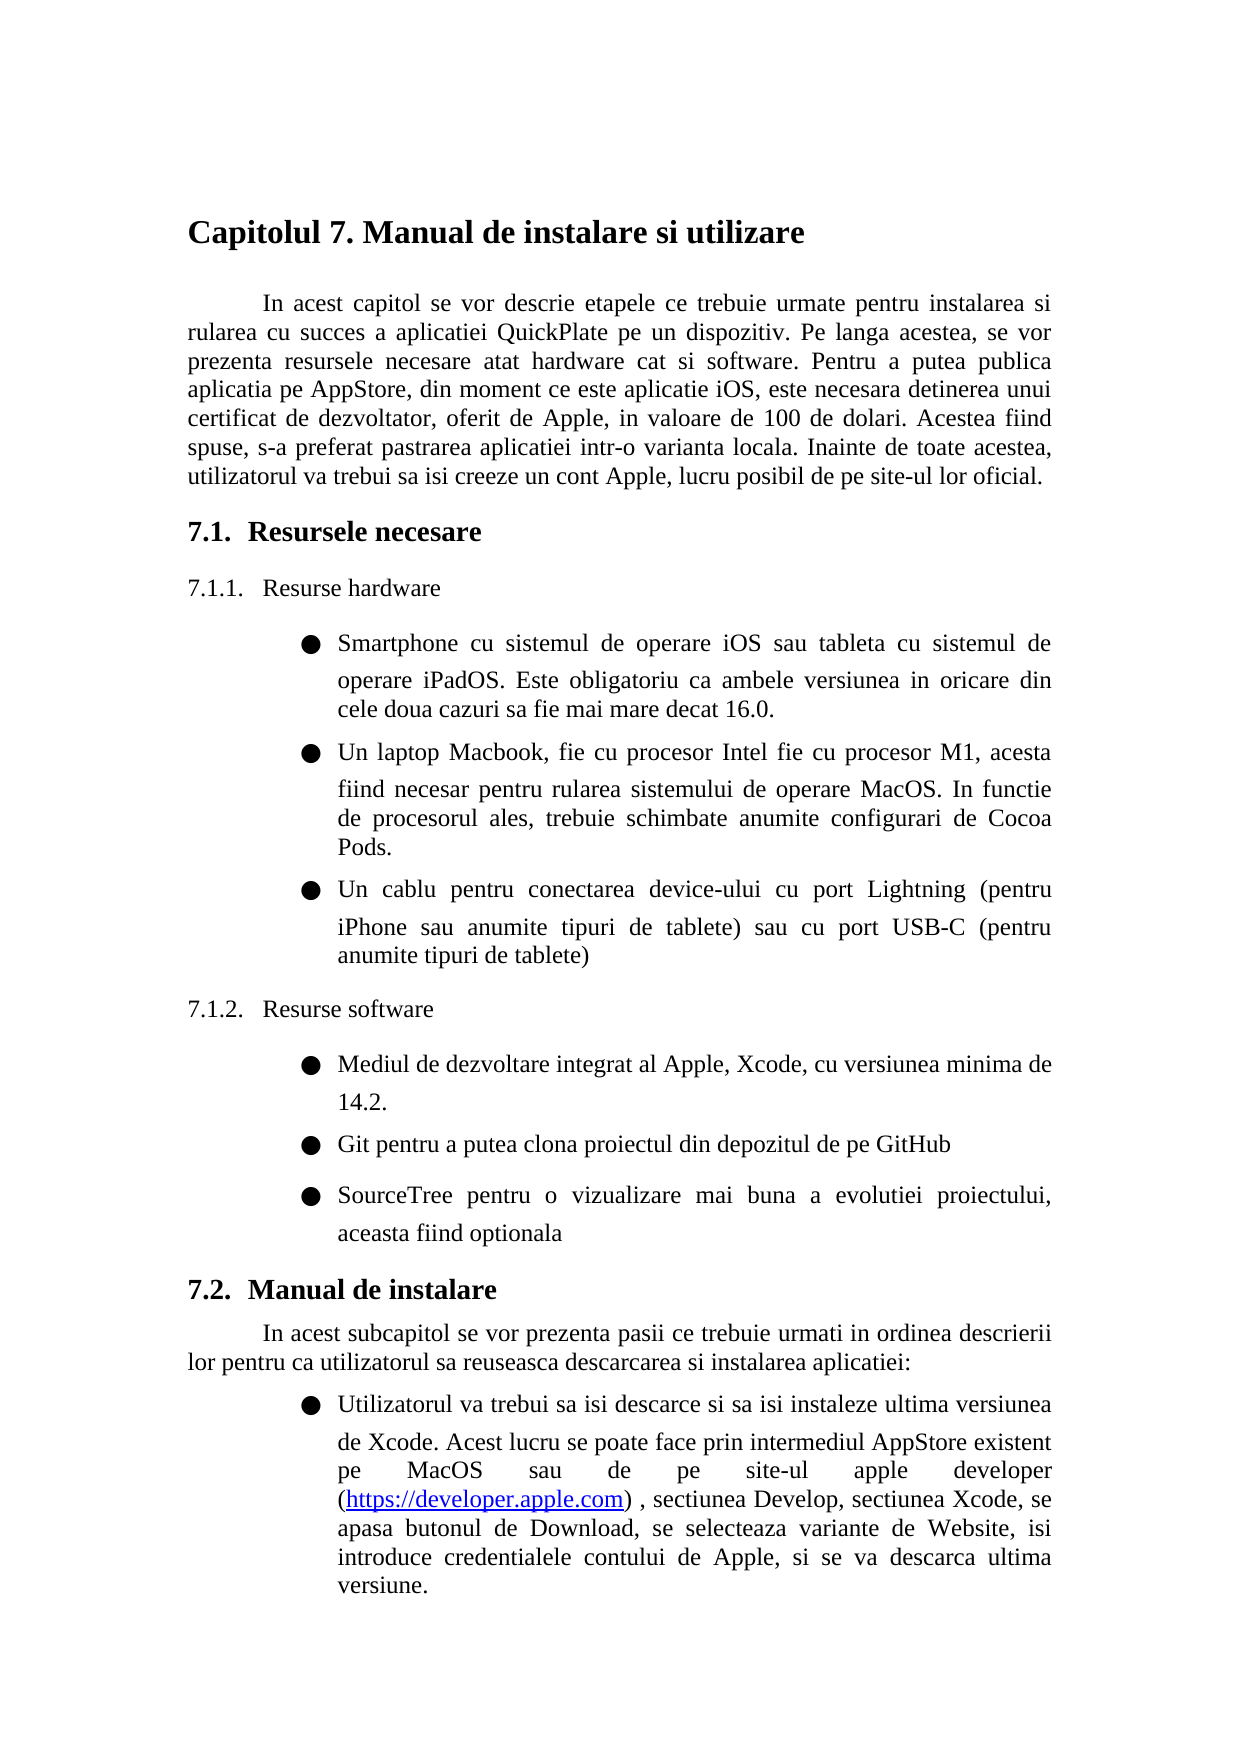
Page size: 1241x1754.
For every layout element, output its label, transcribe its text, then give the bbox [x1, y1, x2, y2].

subtitle Resurse hardware [187, 573, 1053, 602]
list SourceTree pentru o vizualizare mai buna a evolutiei proiectului, aceasta fiind optionala [300, 1167, 1053, 1247]
subtitle Resursele necesare [187, 514, 1053, 548]
text In acest subcapitol se vor prezenta pasii ce trebuie urmati in ordinea descrierii lor pentru ca utilizatorul sa reuseasca descarcarea si instalarea aplicatiei: [187, 1318, 1053, 1375]
subtitle Resurse software [187, 994, 1053, 1023]
subtitle Manual de instalare [187, 1272, 1053, 1305]
list Utilizatorul va trebui sa isi descarce si sa isi instaleze ultima versiunea de Xcode. Acest lucru se poate face prin intermediul AppStore existent pe MacOS sau de pe site-ul apple developer (https://developer.apple.com) , sectiunea Develop, sectiunea Xcode, se apasa butonul de Download, se selecteaza variante de Website, isi introduce credentialele contului de Apple, si se va descarca ultima versiune. [300, 1375, 1053, 1599]
list Un cablu pentru conectarea device-ului cu port Lightning (pentru iPhone sau anumite tipuri de tablete) sau cu port USB-C (pentru anumite tipuri de tablete) [300, 861, 1053, 969]
subtitle Manual de instalare si utilizare [187, 212, 1053, 251]
list Git pentru a putea clona proiectul din depozitul de pe GitHub [300, 1116, 1053, 1167]
text In acest capitol se vor descrie etapele ce trebuie urmate pentru instalarea si rularea cu succes a aplicatiei QuickPlate pe un dispozitiv. Pe langa acestea, se vor prezenta resursele necesare atat hardware cat si software. Pentru a putea publica aplicatia pe AppStore, din moment ce este aplicatie iOS, este necesara detinerea unui certificat de dezvoltator, oferit de Apple, in valoare de 100 de dolari. Acestea fiind spuse, s-a preferat pastrarea aplicatiei intr-o varianta locala. Inainte de toate acestea, utilizatorul va trebui sa isi creeze un cont Apple, lucru posibil de pe site-ul lor oficial. [187, 288, 1053, 489]
list Smartphone cu sistemul de operare iOS sau tableta cu sistemul de operare iPadOS. Este obligatoriu ca ambele versiunea in oricare din cele doua cazuri sa fie mai mare decat 16.0. [300, 614, 1053, 723]
list Un laptop Macbook, fie cu procesor Intel fie cu procesor M1, acesta fiind necesar pentru rularea sistemului de operare MacOS. In functie de procesorul ales, trebuie schimbate anumite configurari de Cocoa Pods. [300, 723, 1053, 861]
list Mediul de dezvoltare integrat al Apple, Xcode, cu versiunea minima de 14.2. [300, 1036, 1053, 1116]
